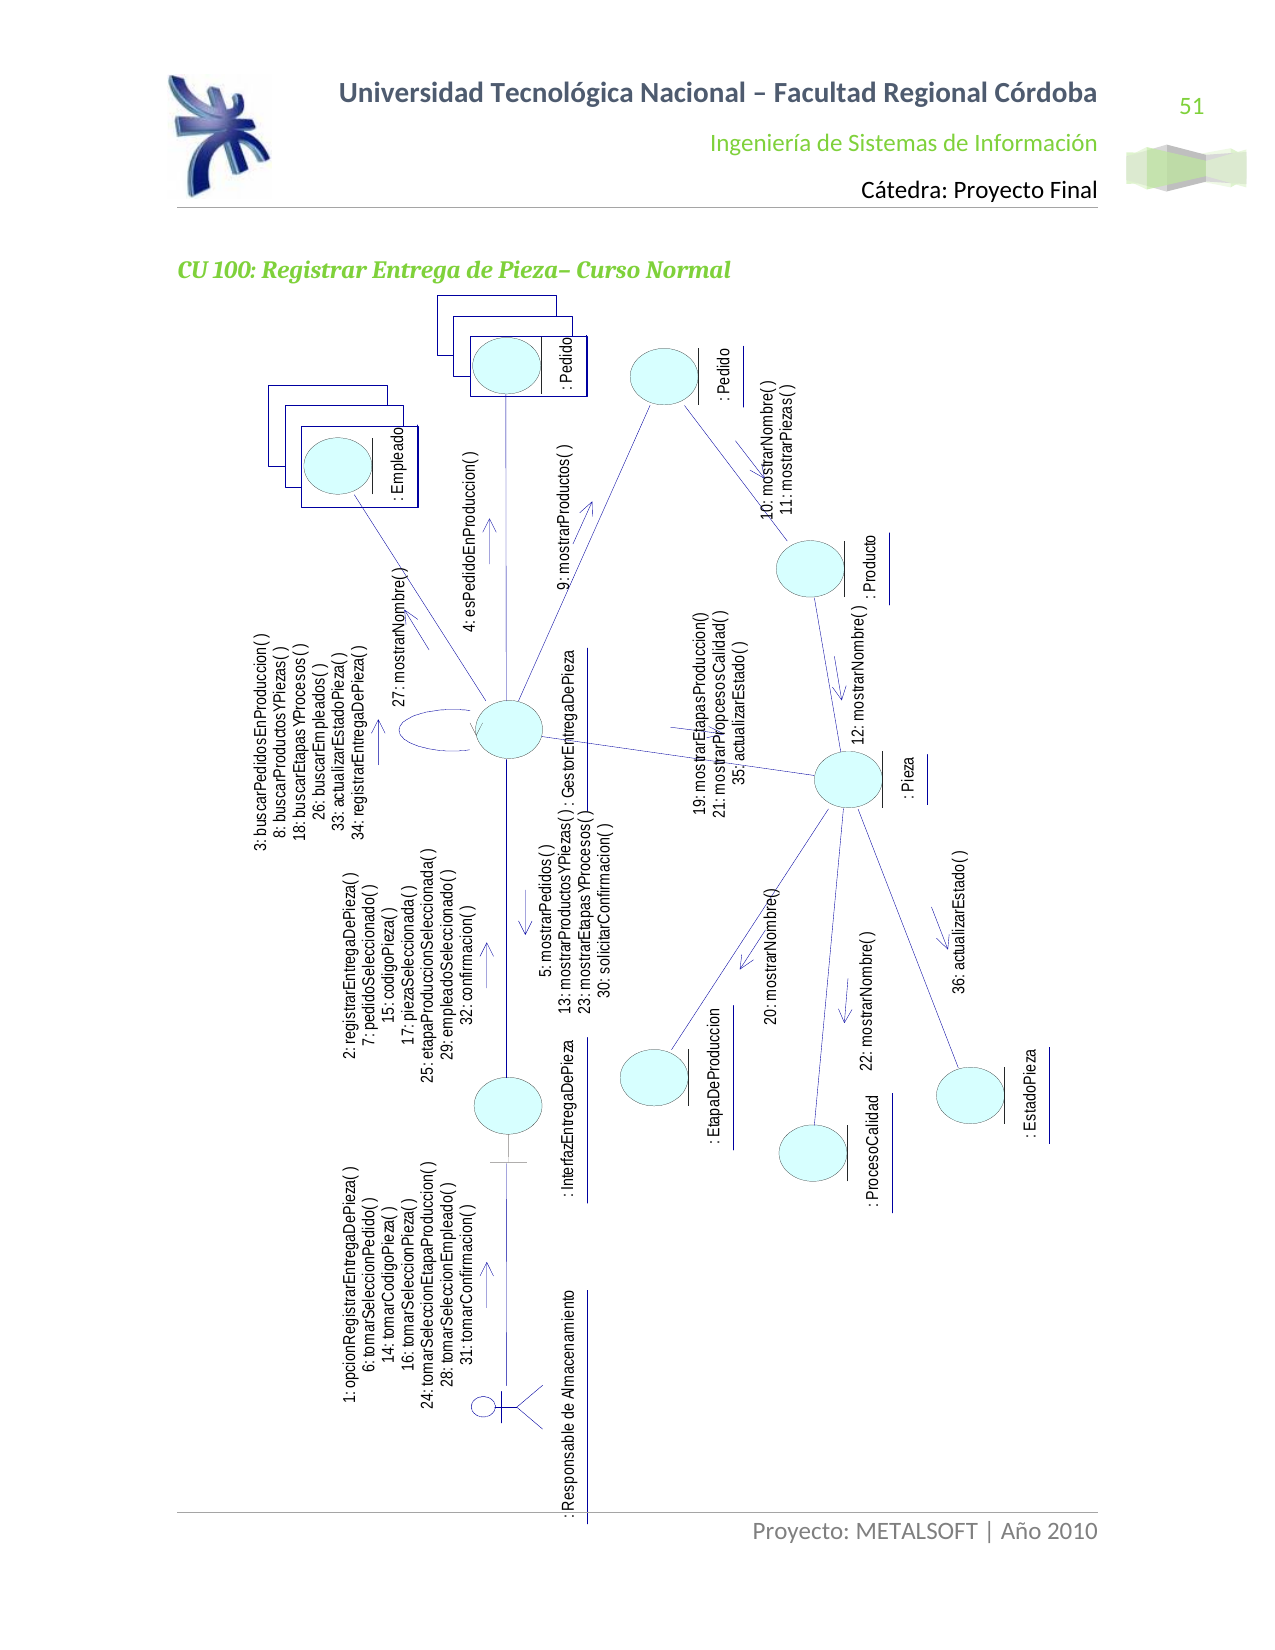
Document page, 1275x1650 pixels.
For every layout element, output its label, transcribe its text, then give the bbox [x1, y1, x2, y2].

text CU 100: Registrar Entrega de Pieza– Curso Normal [177, 256, 1098, 284]
picture [167, 74, 272, 199]
